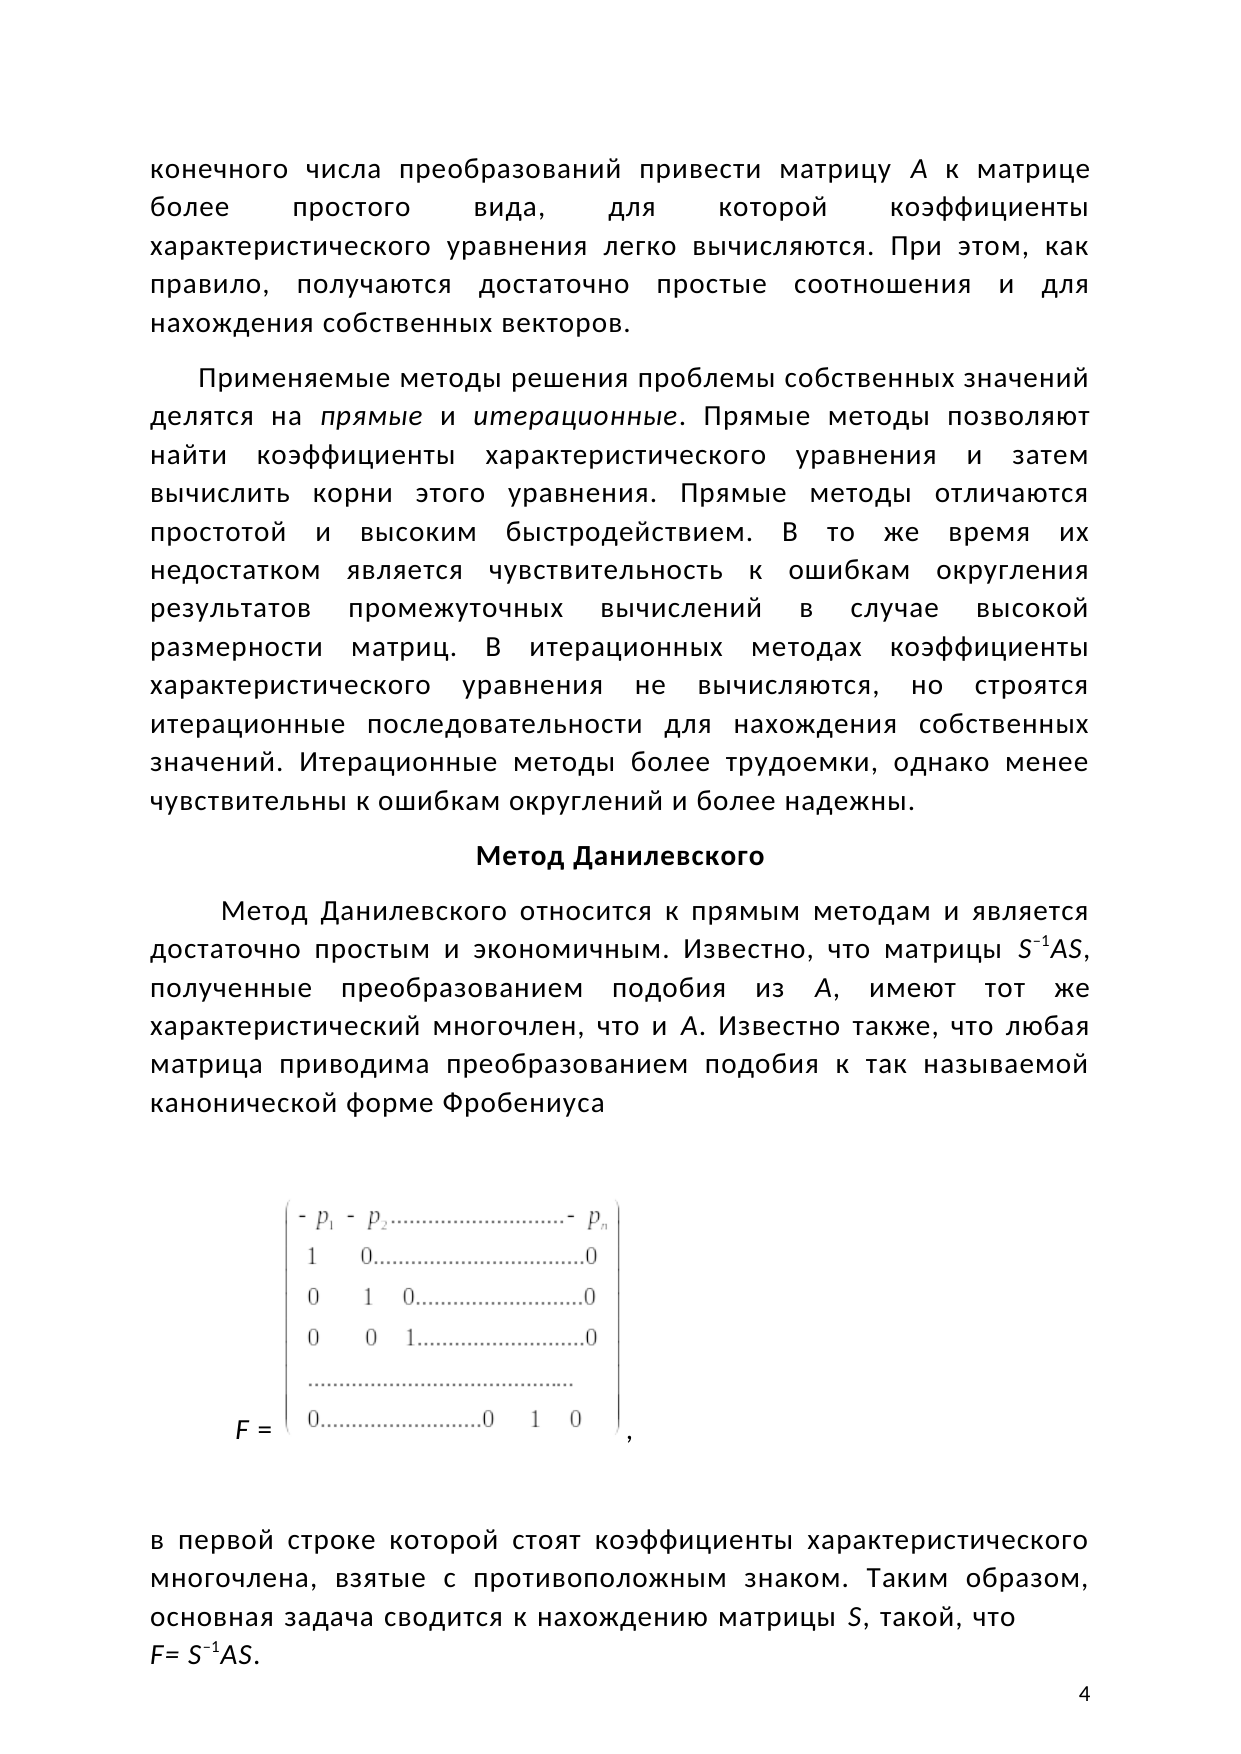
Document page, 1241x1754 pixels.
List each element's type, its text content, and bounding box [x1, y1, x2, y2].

text Применяемые методы решения проблемы собственных значений делятся на прямые и итерационные. Прямые методы позволяют найти коэффициенты характеристического уравнения и затем вычислить корни этого уравнения. Прямые методы отличаются простотой и высоким быстродействием. В то же время их недостатком является чувствительность к ошибкам округления результатов промежуточных вычислений в случае высокой размерности матриц. В итерационных методах коэффициенты характеристического уравнения не вычисляются, но строятся итерационные последовательности для нахождения собственных значений. Итерационные методы более трудоемки, однако менее чувствительны к ошибкам округлений и более надежны. [150, 359, 1090, 817]
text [150, 150, 1090, 339]
text Метод Данилевского относится к прямым методам и является достаточно простым и экономичным. Известно, что матрицы S–1AS, полученные преобразованием подобия из A, имеют тот же характеристический многочлен, что и А. Известно также, что любая матрица приводима преобразованием подобия к так называемой канонической форме Фробениуса [150, 892, 1090, 1120]
text F = , [150, 1194, 1090, 1447]
text в первой строке которой стоят коэффициенты характеристического многочлена, взятые с противоположным знаком. Таким образом, основная задача сводится к нахождению матрицы S, такой, что F= S–1AS. [150, 1521, 1090, 1672]
text Метод Данилевского [150, 837, 1090, 872]
